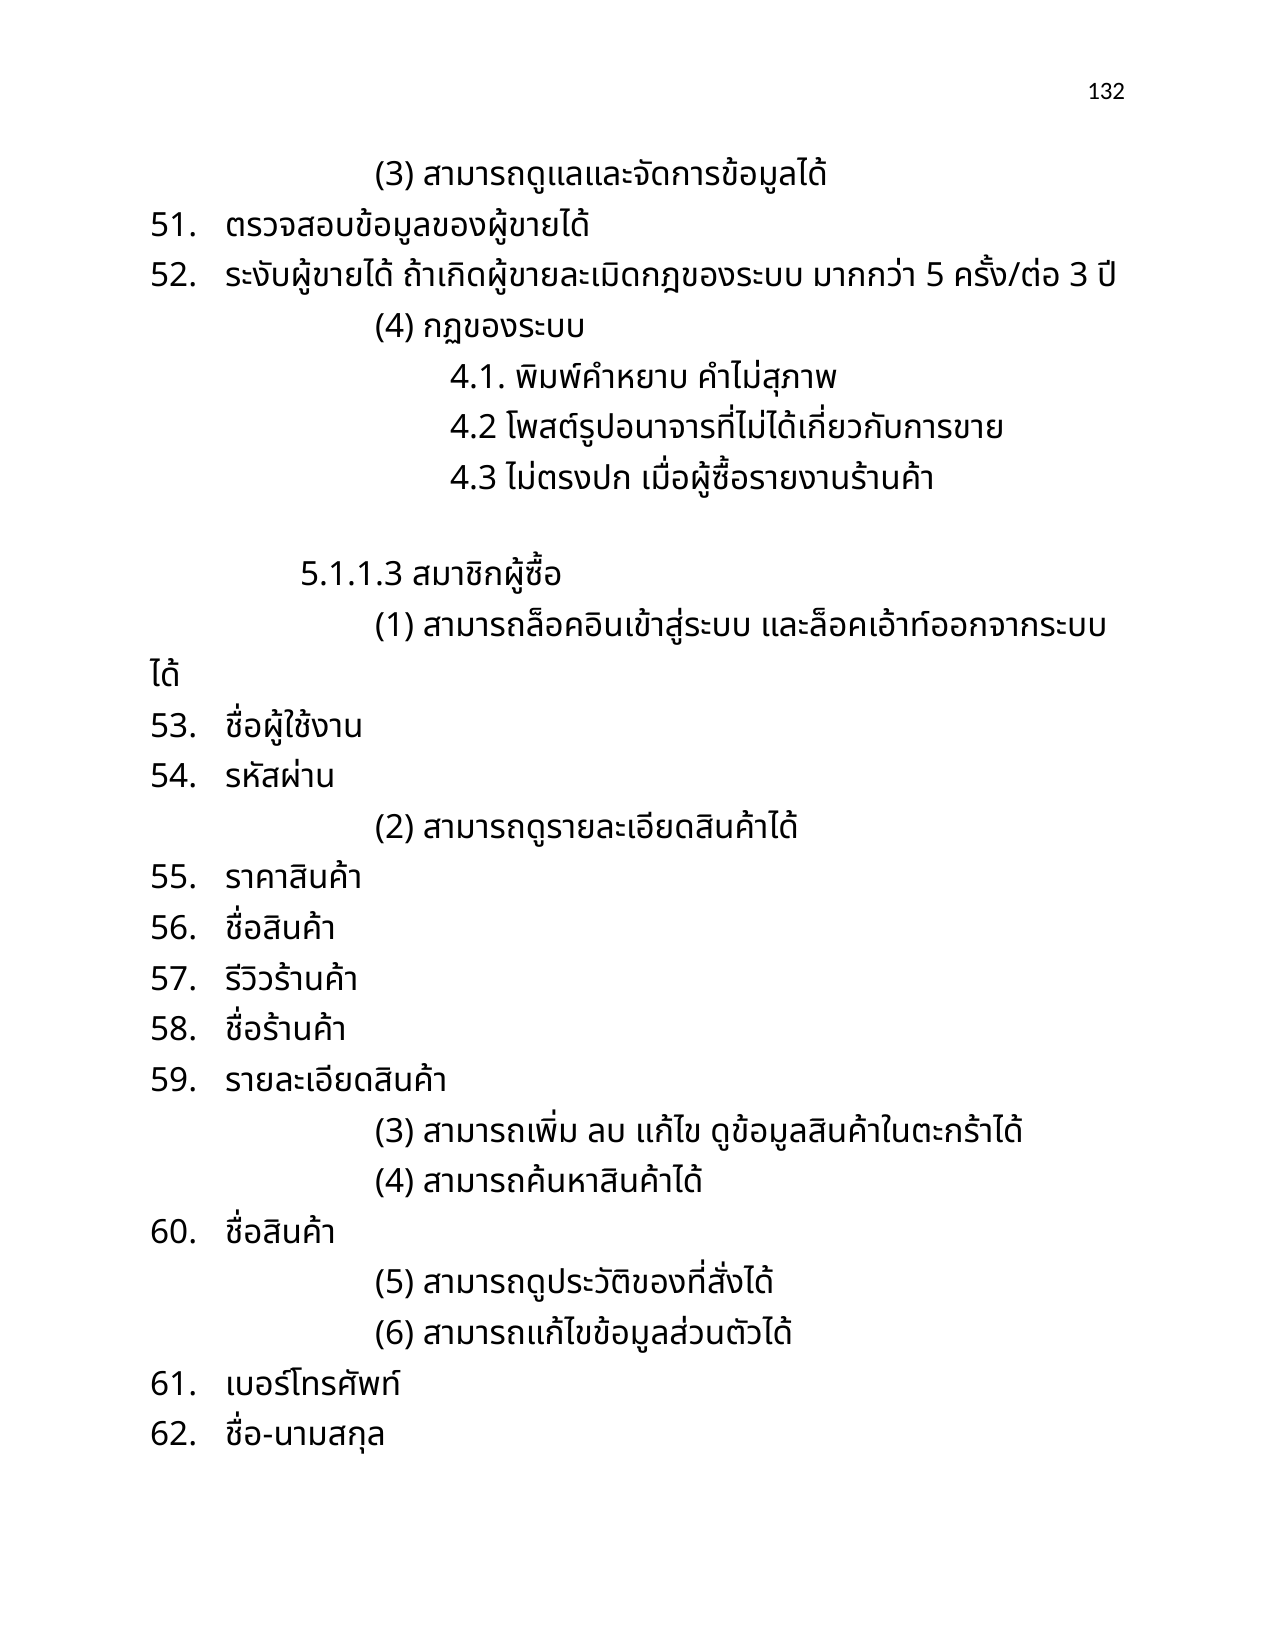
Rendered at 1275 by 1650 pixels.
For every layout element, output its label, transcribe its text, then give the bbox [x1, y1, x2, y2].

text 4.1. พิมพ์คำหยาบ คำไม่สุภาพ [375, 352, 1125, 403]
list ชื่อ-นามสกุล [150, 1410, 1125, 1461]
text (6) สามารถแก้ไขข้อมูลส่วนตัวได้ [300, 1309, 1125, 1359]
text 5.1.1.3 สมาชิกผู้ซื้อ [225, 550, 1125, 600]
list เบอร์โทรศัพท์ [150, 1359, 1125, 1410]
list รีวิวร้านค้า [150, 954, 1125, 1005]
text (1) สามารถล็อคอินเข้าสู่ระบบ และล็อคเอ้าท์ออกจากระบบได้ [150, 600, 1125, 701]
text (2) สามารถดูรายละเอียดสินค้าได้ [375, 803, 1125, 853]
text (5) สามารถดูประวัติของที่สั่งได้ [300, 1258, 1125, 1309]
text (4) กฏของระบบ [300, 302, 1125, 352]
list ชื่อสินค้า [150, 1208, 1125, 1258]
text (3) สามารถเพิ่ม ลบ แก้ไข ดูข้อมูลสินค้าในตะกร้าได้ [300, 1106, 1125, 1157]
list รายละเอียดสินค้า [150, 1056, 1125, 1106]
text (3) สามารถดูแลและจัดการข้อมูลได้ [300, 150, 1125, 201]
list ระงับผู้ขายได้ ถ้าเกิดผู้ขายละเมิดกฎของระบบ มากกว่า 5 ครั้ง/ต่อ 3 ปี [150, 251, 1125, 302]
list ราคาสินค้า [150, 853, 1125, 904]
list ชื่อร้านค้า [150, 1005, 1125, 1056]
list ชื่อสินค้า [150, 904, 1125, 954]
list ตรวจสอบข้อมูลของผู้ขายได้ [150, 201, 1125, 251]
list รหัสผ่าน [150, 752, 1125, 803]
text 4.3 ไม่ตรงปก เมื่อผู้ซื้อรายงานร้านค้า [375, 454, 1125, 504]
text (4) สามารถค้นหาสินค้าได้ [300, 1157, 1125, 1208]
list ชื่อผู้ใช้งาน [150, 701, 1125, 752]
text 4.2 โพสต์รูปอนาจารที่ไม่ได้เกี่ยวกับการขาย [450, 403, 1125, 454]
